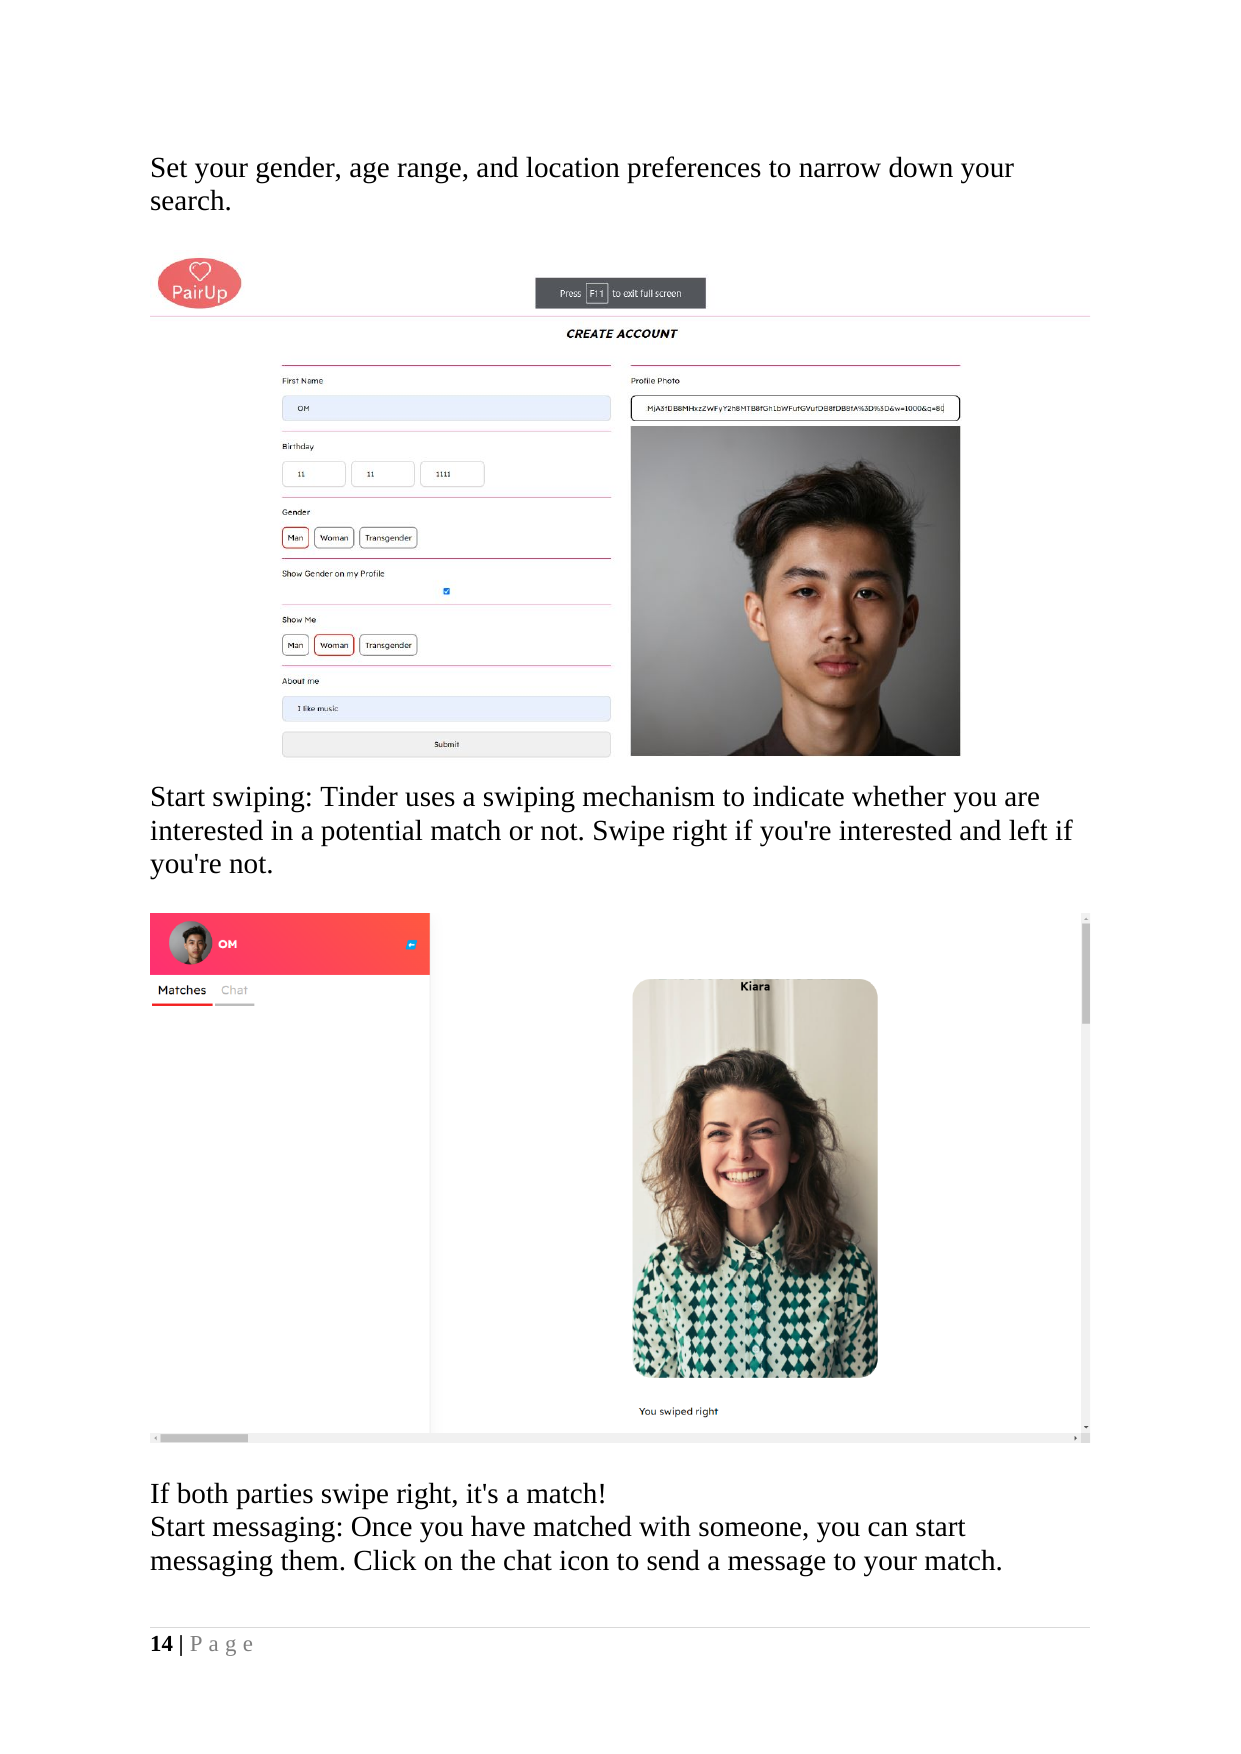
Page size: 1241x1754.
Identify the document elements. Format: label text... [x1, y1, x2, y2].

text If both parties swipe right, it's a match! [150, 1476, 1090, 1509]
text Start messaging: Once you have matched with someone, you can start messaging them. Click on the chat icon to send a message to your match. [150, 1509, 1090, 1577]
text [150, 150, 1090, 217]
picture [150, 913, 1091, 1443]
text Start swiping: Tinder uses a swiping mechanism to indicate whether you are interested in a potential match or not. Swipe right if you're interested and left if you're not. [150, 780, 1090, 880]
picture [150, 250, 1091, 780]
